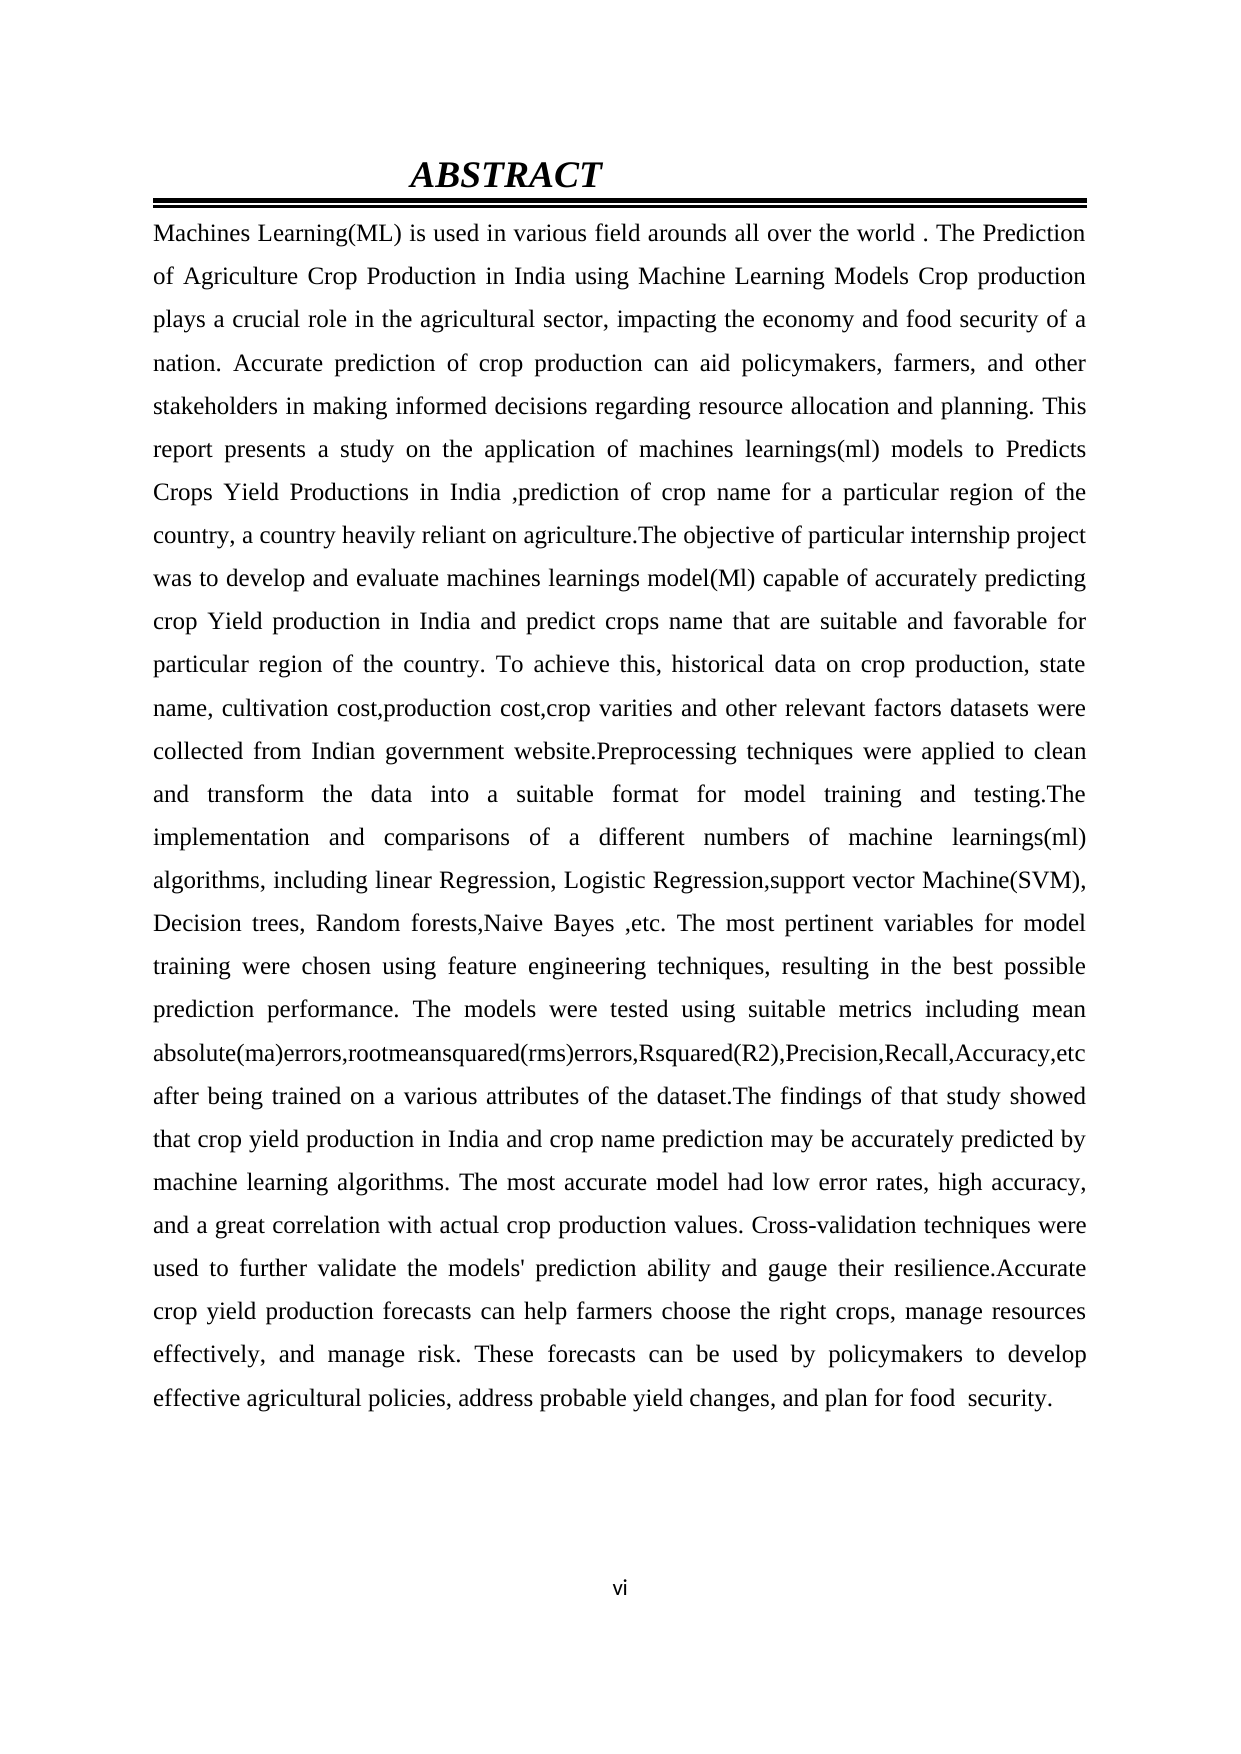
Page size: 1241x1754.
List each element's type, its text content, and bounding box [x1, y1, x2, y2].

subtitle ABSTRACT [153, 153, 1087, 198]
text Machines Learning(ML) is used in various field arounds all over the world . The Prediction of Agriculture Crop Production in India using Machine Learning Models Crop production plays a crucial role in the agricultural sector, impacting the economy and food security of a nation. Accurate prediction of crop production can aid policymakers, farmers, and other stakeholders in making informed decisions regarding resource allocation and planning. This report presents a study on the application of machines learnings(ml) models to Predicts Crops Yield Productions in India ,prediction of crop name for a particular region of the country, a country heavily reliant on agriculture.The objective of particular internship project was to develop and evaluate machines learnings model(Ml) capable of accurately predicting crop Yield production in India and predict crops name that are suitable and favorable for particular region of the country. To achieve this, historical data on crop production, state name, cultivation cost,production cost,crop varities and other relevant factors datasets were collected from Indian government website.Preprocessing techniques were applied to clean and transform the data into a suitable format for model training and testing.The implementation and comparisons of a different numbers of machine learnings(ml) algorithms, including linear Regression, Logistic Regression,support vector Machine(SVM), Decision trees, Random forests,Naive Bayes ,etc. The most pertinent variables for model training were chosen using feature engineering techniques, resulting in the best possible prediction performance. The models were tested using suitable metrics including mean absolute(ma)errors,rootmeansquared(rms)errors,Rsquared(R2),Precision,Recall,Accuracy,etc after being trained on a various attributes of the dataset.The findings of that study showed that crop yield production in India and crop name prediction may be accurately predicted by machine learning algorithms. The most accurate model had low error rates, high accuracy, and a great correlation with actual crop production values. Cross-validation techniques were used to further validate the models' prediction ability and gauge their resilience.Accurate crop yield production forecasts can help farmers choose the right crops, manage resources effectively, and manage risk. These forecasts can be used by policymakers to develop effective agricultural policies, address probable yield changes, and plan for food security. [153, 218, 1087, 1411]
